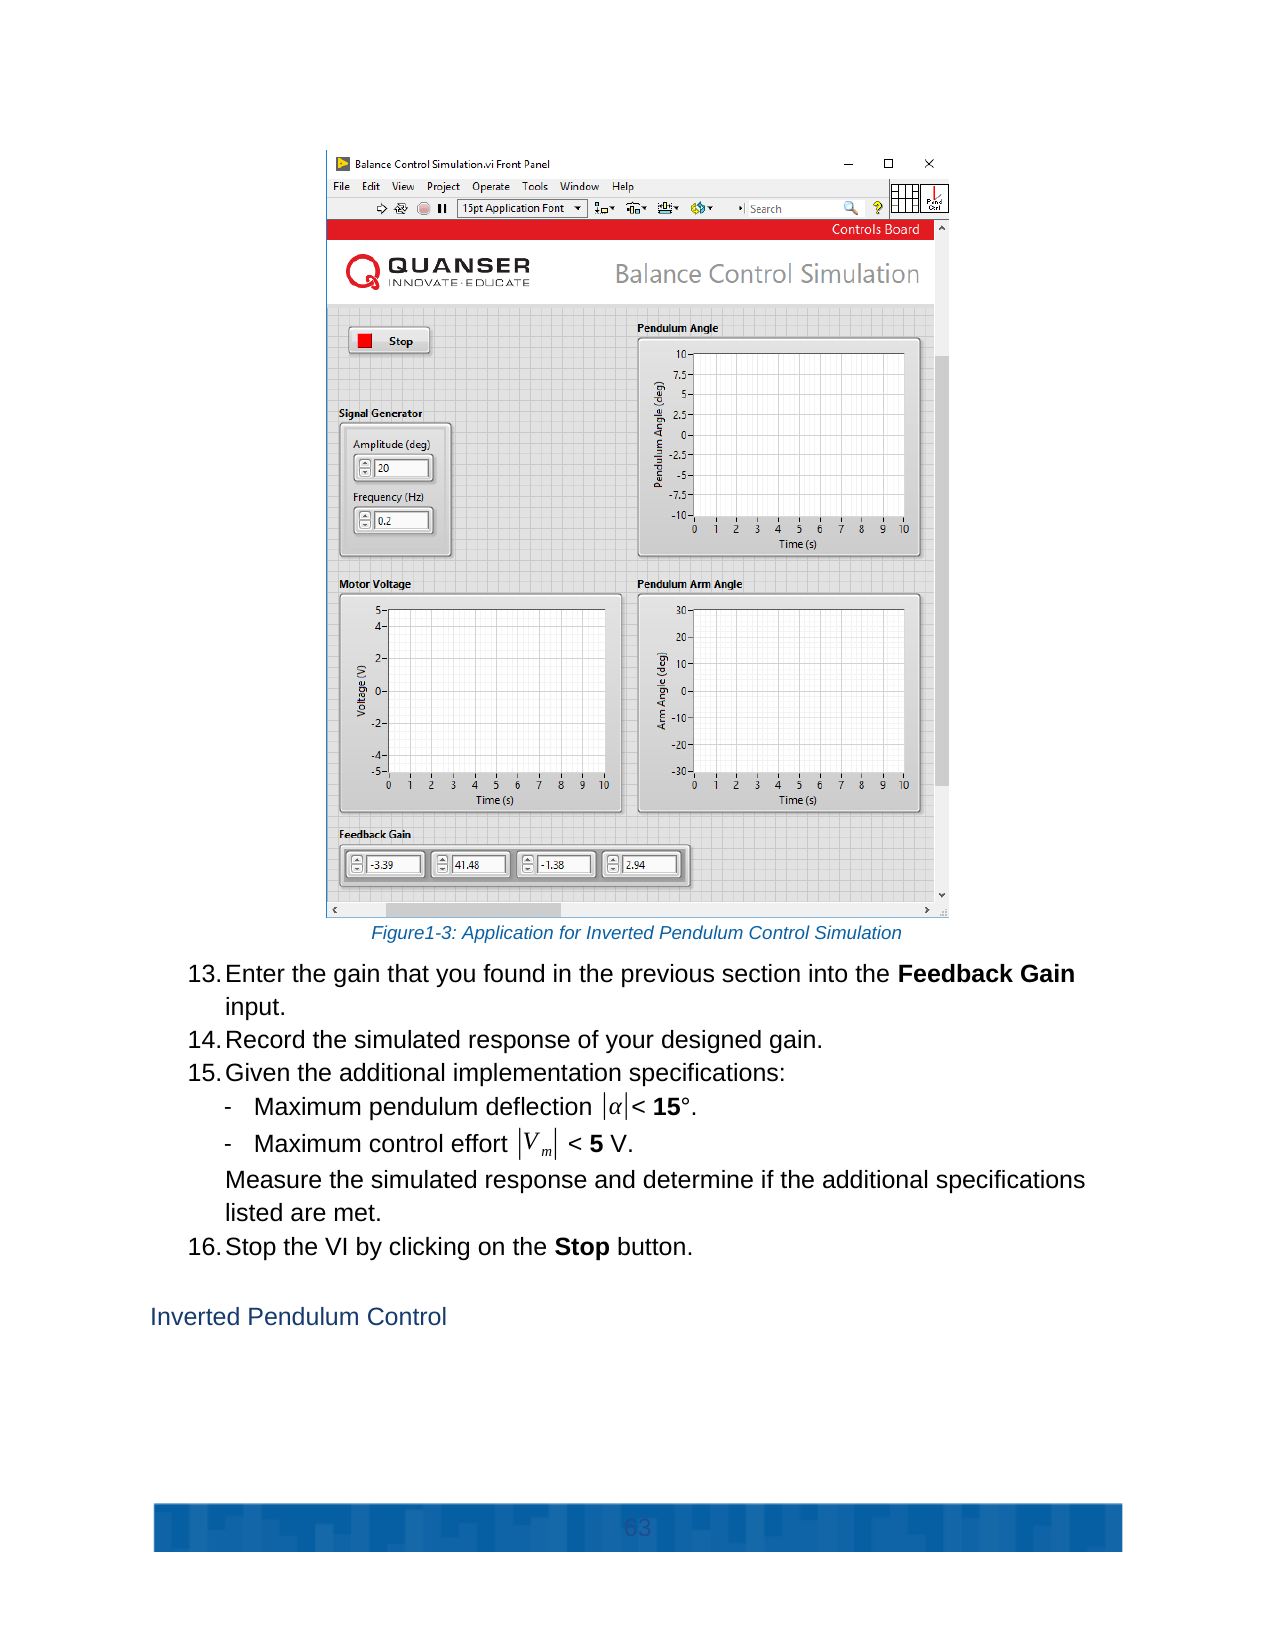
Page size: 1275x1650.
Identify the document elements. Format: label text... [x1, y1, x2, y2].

list Maximum control effort < 5 V. [224, 1126, 1125, 1161]
subtitle Inverted Pendulum Control [150, 1302, 1125, 1330]
text Figure1-3: Application for Inverted Pendulum Control Simulation [150, 922, 1125, 943]
list Maximum pendulum deflection < 15°. [224, 1091, 1125, 1122]
list Measure the simulated response and determine if the additional specifications listed are met. [225, 1165, 1125, 1227]
picture [326, 150, 949, 918]
list Record the simulated response of your designed gain. [187, 1025, 1125, 1054]
list Given the additional implementation specifications: [187, 1058, 1125, 1087]
list Stop the VI by clicking on the Stop button. [187, 1231, 1125, 1260]
picture [153, 1503, 1123, 1552]
list Enter the gain that you found in the previous section into the Feedback Gain input. [187, 959, 1125, 1021]
